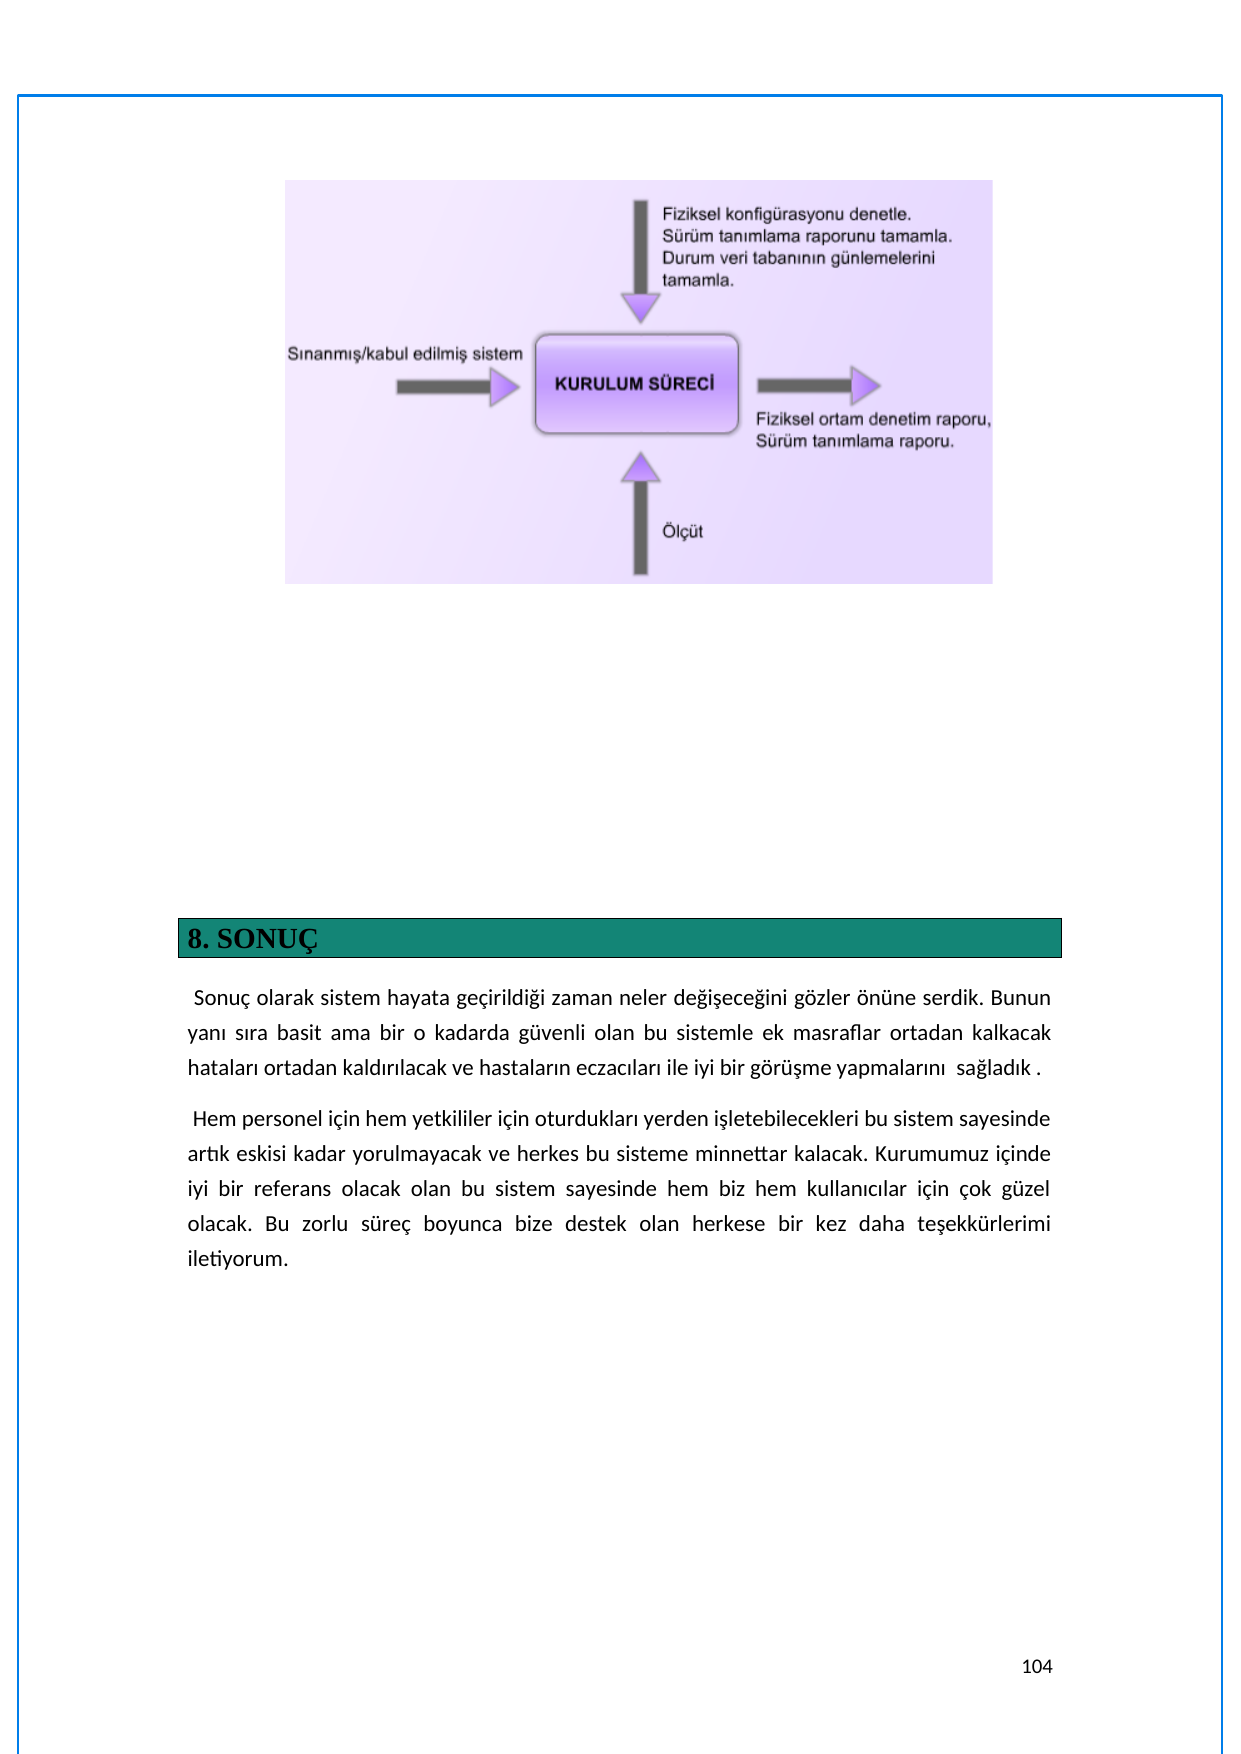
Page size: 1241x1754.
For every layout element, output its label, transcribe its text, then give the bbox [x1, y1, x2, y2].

text Hem personel için hem yetkililer için oturdukları yerden işletebilecekleri bu sistem sayesinde artık eskisi kadar yorulmayacak ve herkes bu sisteme minnettar kalacak. Kurumumuz içinde iyi bir referans olacak olan bu sistem sayesinde hem biz hem kullanıcılar için çok güzel olacak. Bu zorlu süreç boyunca bize destek olan herkese bir kez daha teşekkürlerimi iletiyorum. [187, 1104, 1053, 1272]
text 8. SONUÇ [179, 919, 1061, 957]
text Sonuç olarak sistem hayata geçirildiği zaman neler değişeceğini gözler önüne serdik. Bunun yanı sıra basit ama bir o kadarda güvenli olan bu sistemle ek masraflar ortadan kalkacak hataları ortadan kaldırılacak ve hastaların eczacıları ile iyi bir görüşme yapmalarını sağladık . [187, 983, 1053, 1081]
picture [285, 180, 993, 584]
